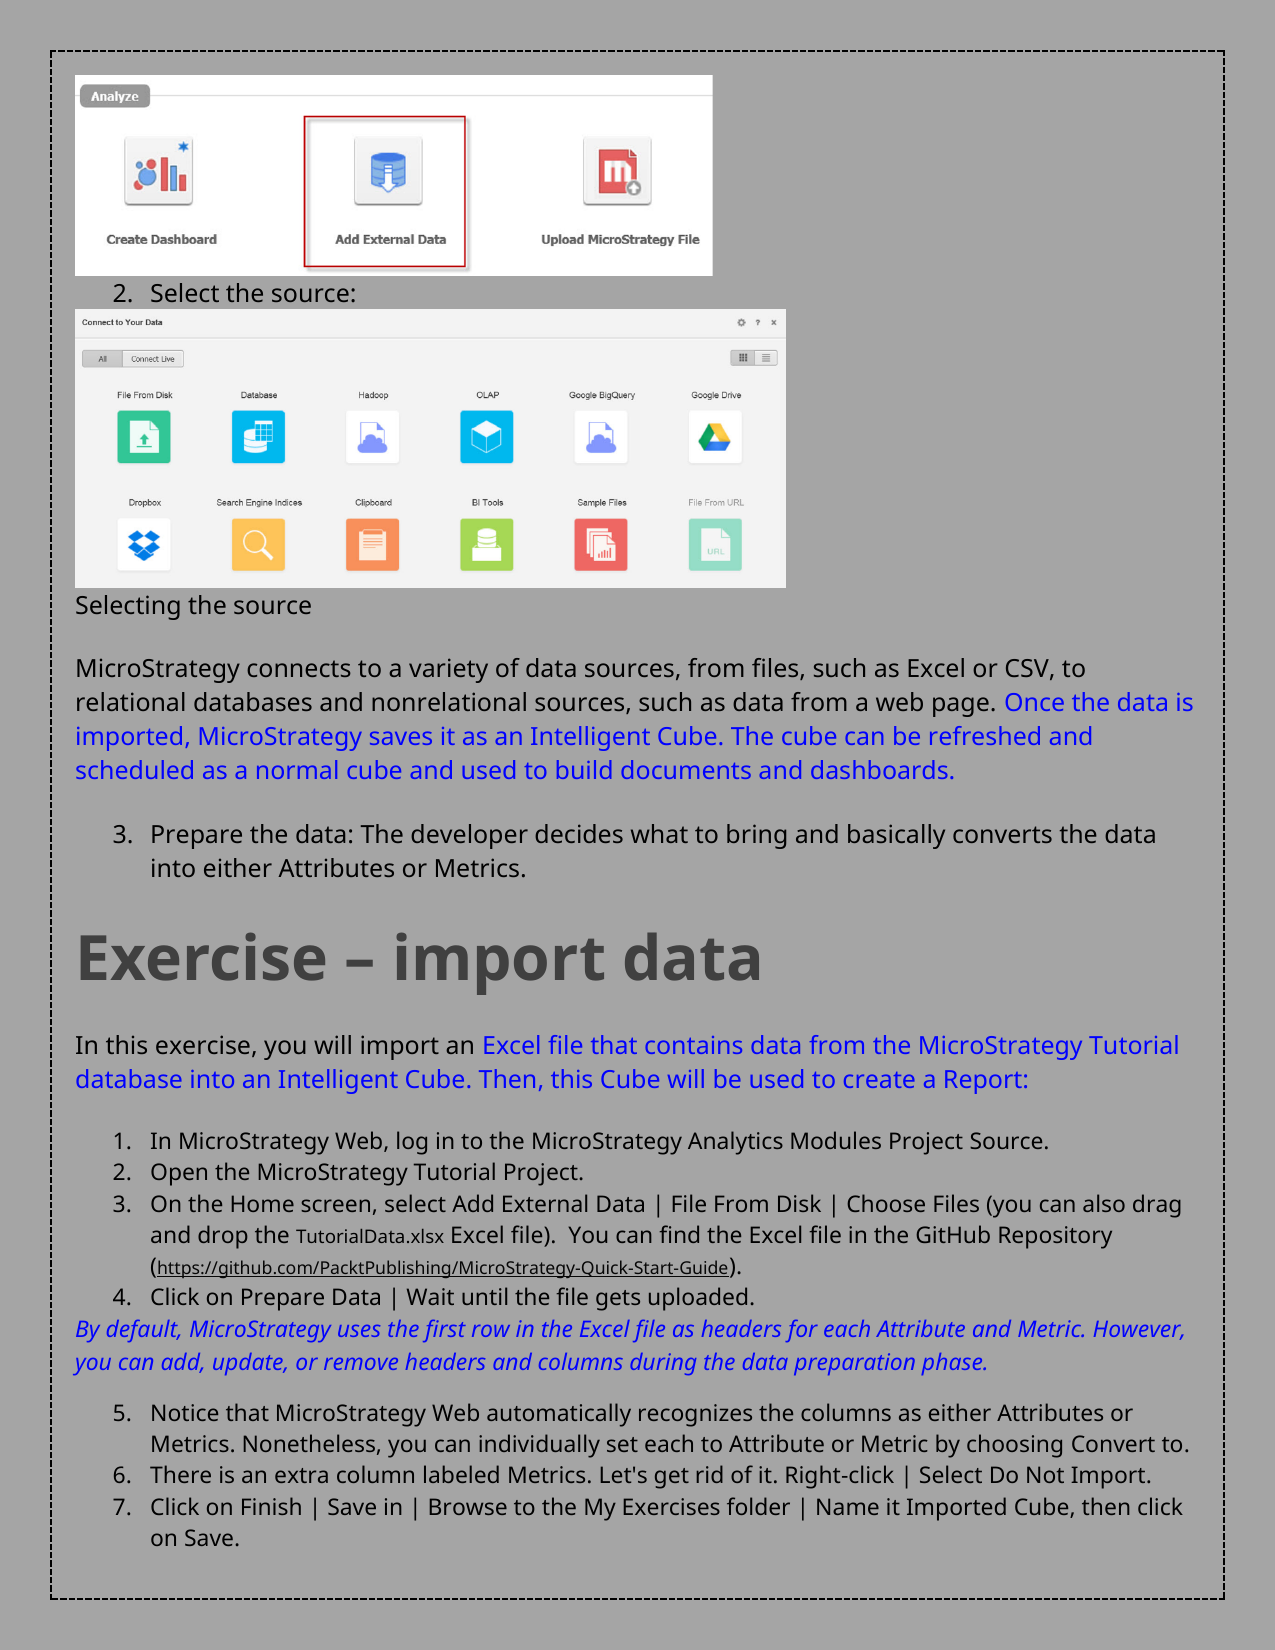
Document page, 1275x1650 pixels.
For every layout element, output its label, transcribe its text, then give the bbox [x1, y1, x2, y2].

list Click on Prepare Data | Wait until the file gets uploaded. [112, 1281, 1200, 1313]
subtitle Exercise – import data [75, 913, 1200, 999]
text By default, MicroStrategy uses the first row in the Excel file as headers for each Attribute and Metric. However, you can add, update, or remove headers and columns during the data preparation phase. [75, 1313, 1200, 1378]
text In this exercise, you will import an Excel file that contains data from the MicroStrategy Tutorial database into an Intelligent Cube. Then, this Cube will be used to create a Report: [75, 1028, 1200, 1096]
text MicroStrategy connects to a variety of data sources, from files, such as Excel or CSV, to relational databases and nonrelational sources, such as data from a web page. Once the data is imported, MicroStrategy saves it as an Intelligent Cube. The cube can be refreshed and scheduled as a normal cube and used to build documents and dashboards. [75, 651, 1200, 787]
text Selecting the source [75, 588, 1200, 622]
list Prepare the data: The developer decides what to bring and basically converts the data into either Attributes or Metrics. [112, 816, 1200, 884]
list Select the source: [112, 275, 1200, 309]
picture [75, 75, 713, 276]
list Click on Finish | Save in | Browse to the My Exercises folder | Name it Imported Cube, then click on Save. [112, 1491, 1200, 1553]
list Open the MicroStrategy Tutorial Project. [112, 1156, 1200, 1188]
list In MicroStrategy Web, log in to the MicroStrategy Analytics Modules Project Source. [112, 1125, 1200, 1156]
list Notice that MicroStrategy Web automatically recognizes the columns as either Attributes or Metrics. Nonetheless, you can individually set each to Attribute or Metric by choosing Convert to. [112, 1397, 1200, 1459]
list There is an extra column labeled Metrics. Let's get rid of it. Right-click | Select Do Not Import. [112, 1459, 1200, 1491]
list On the Home screen, select Add External Data | File From Disk | Choose Files (you can also drag and drop the TutorialData.xlsx Excel file). You can find the Excel file in the GitHub Repository (https://github.com/PacktPublishing/MicroStrategy-Quick-Start-Guide). [112, 1188, 1200, 1281]
picture [75, 309, 786, 588]
